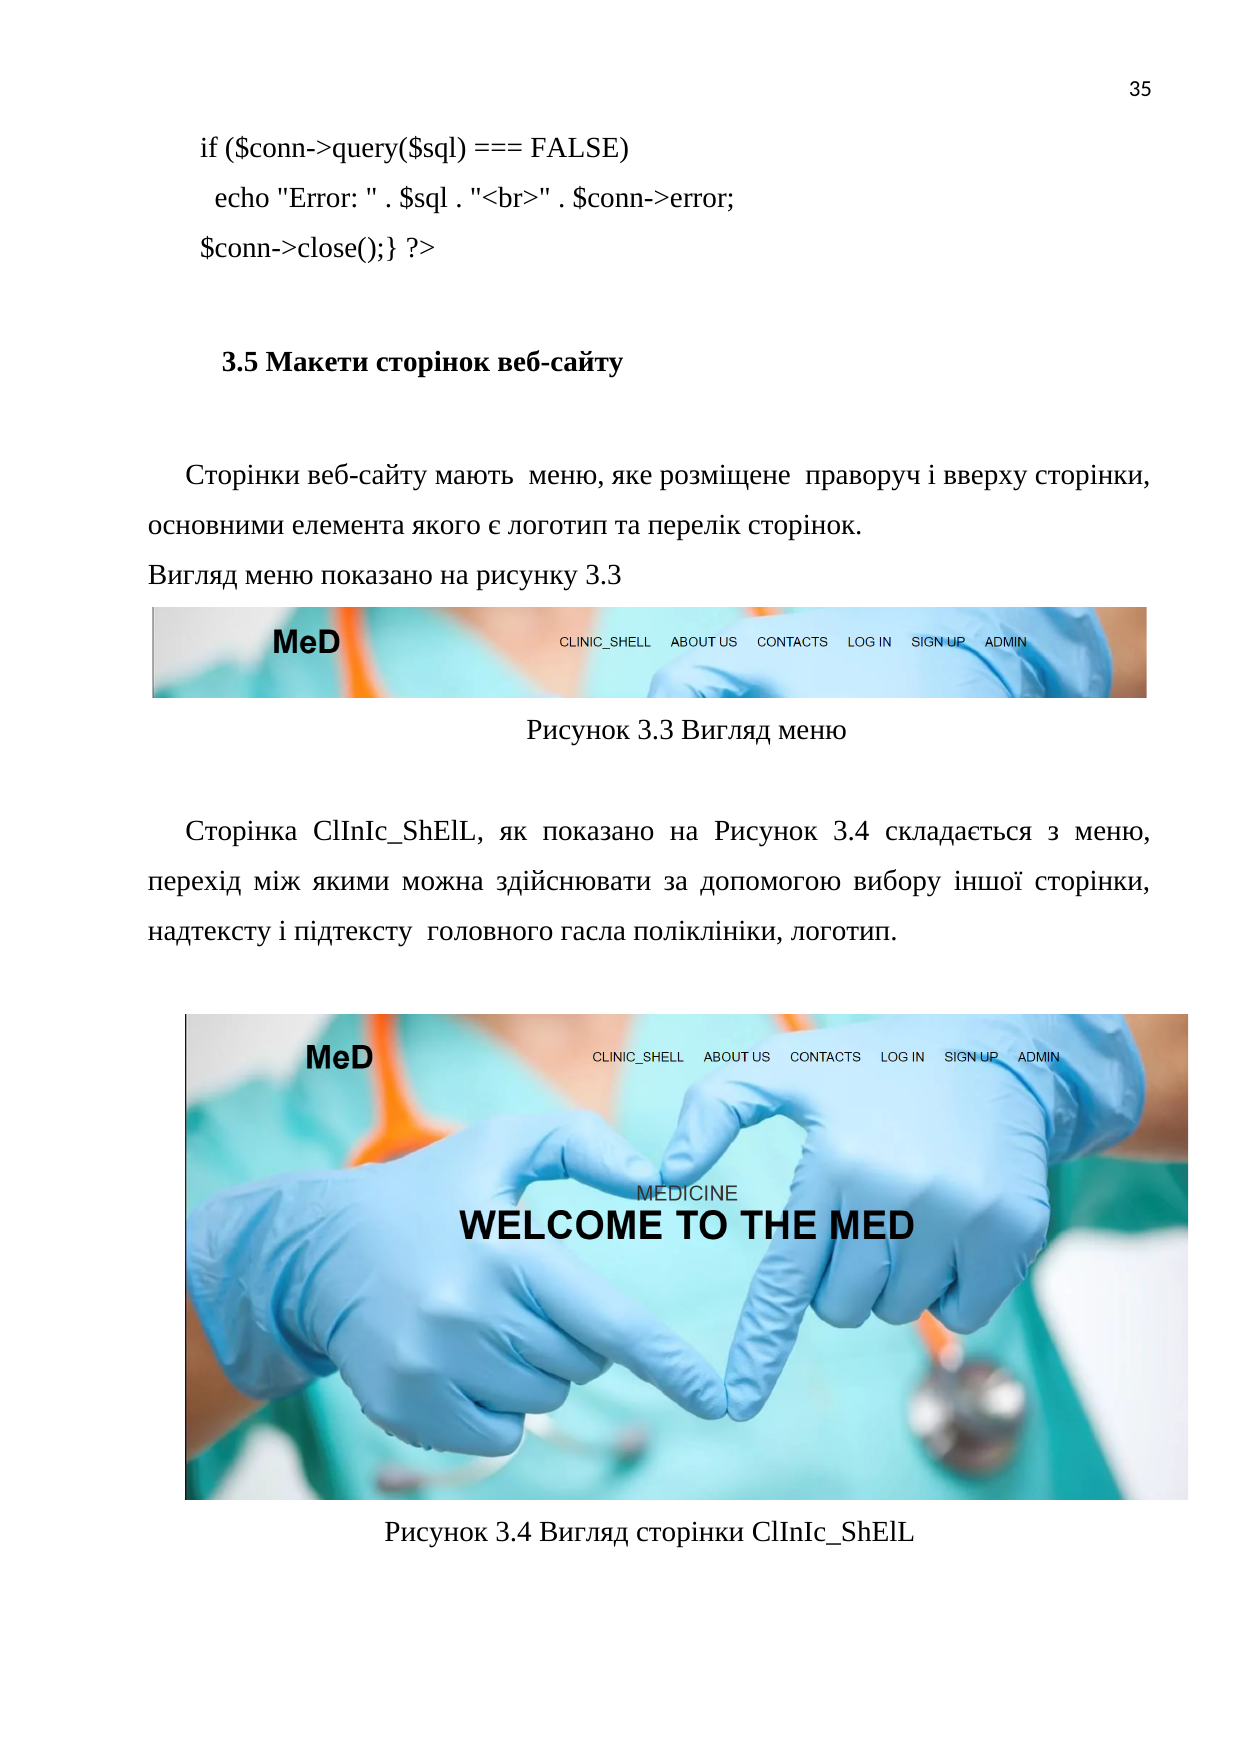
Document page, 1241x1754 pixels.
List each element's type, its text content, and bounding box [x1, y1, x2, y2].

text echo "Error: " . $sql . "<br>" . $conn->error; [185, 180, 1152, 214]
text $conn->close();} ?> [185, 231, 1152, 264]
text Сторінка ClInIc_ShElL, як показано на Рисунок 3.4 складається з меню, перехід між якими можна здійснювати за допомогою вибору іншої сторінки, надтексту і підтексту головного гасла поліклініки, логотип. [148, 813, 1152, 947]
text if ($conn->query($sql) === FALSE) [185, 130, 1152, 163]
text Вигляд меню показано на рисунку 3.3 [148, 557, 1152, 591]
picture [185, 1014, 1189, 1500]
subtitle 3.5 Макети сторінок веб-сайту [148, 344, 1152, 377]
text Рисунок 3.4 Вигляд сторінки ClInIc_ShElL [148, 1514, 1152, 1548]
text Сторінки веб-сайту мають меню, яке розміщене праворуч і вверху сторінки, основними елемента якого є логотип та перелік сторінок. [148, 457, 1152, 541]
picture [152, 607, 1147, 698]
text Рисунок 3.3 Вигляд меню [148, 712, 1152, 746]
